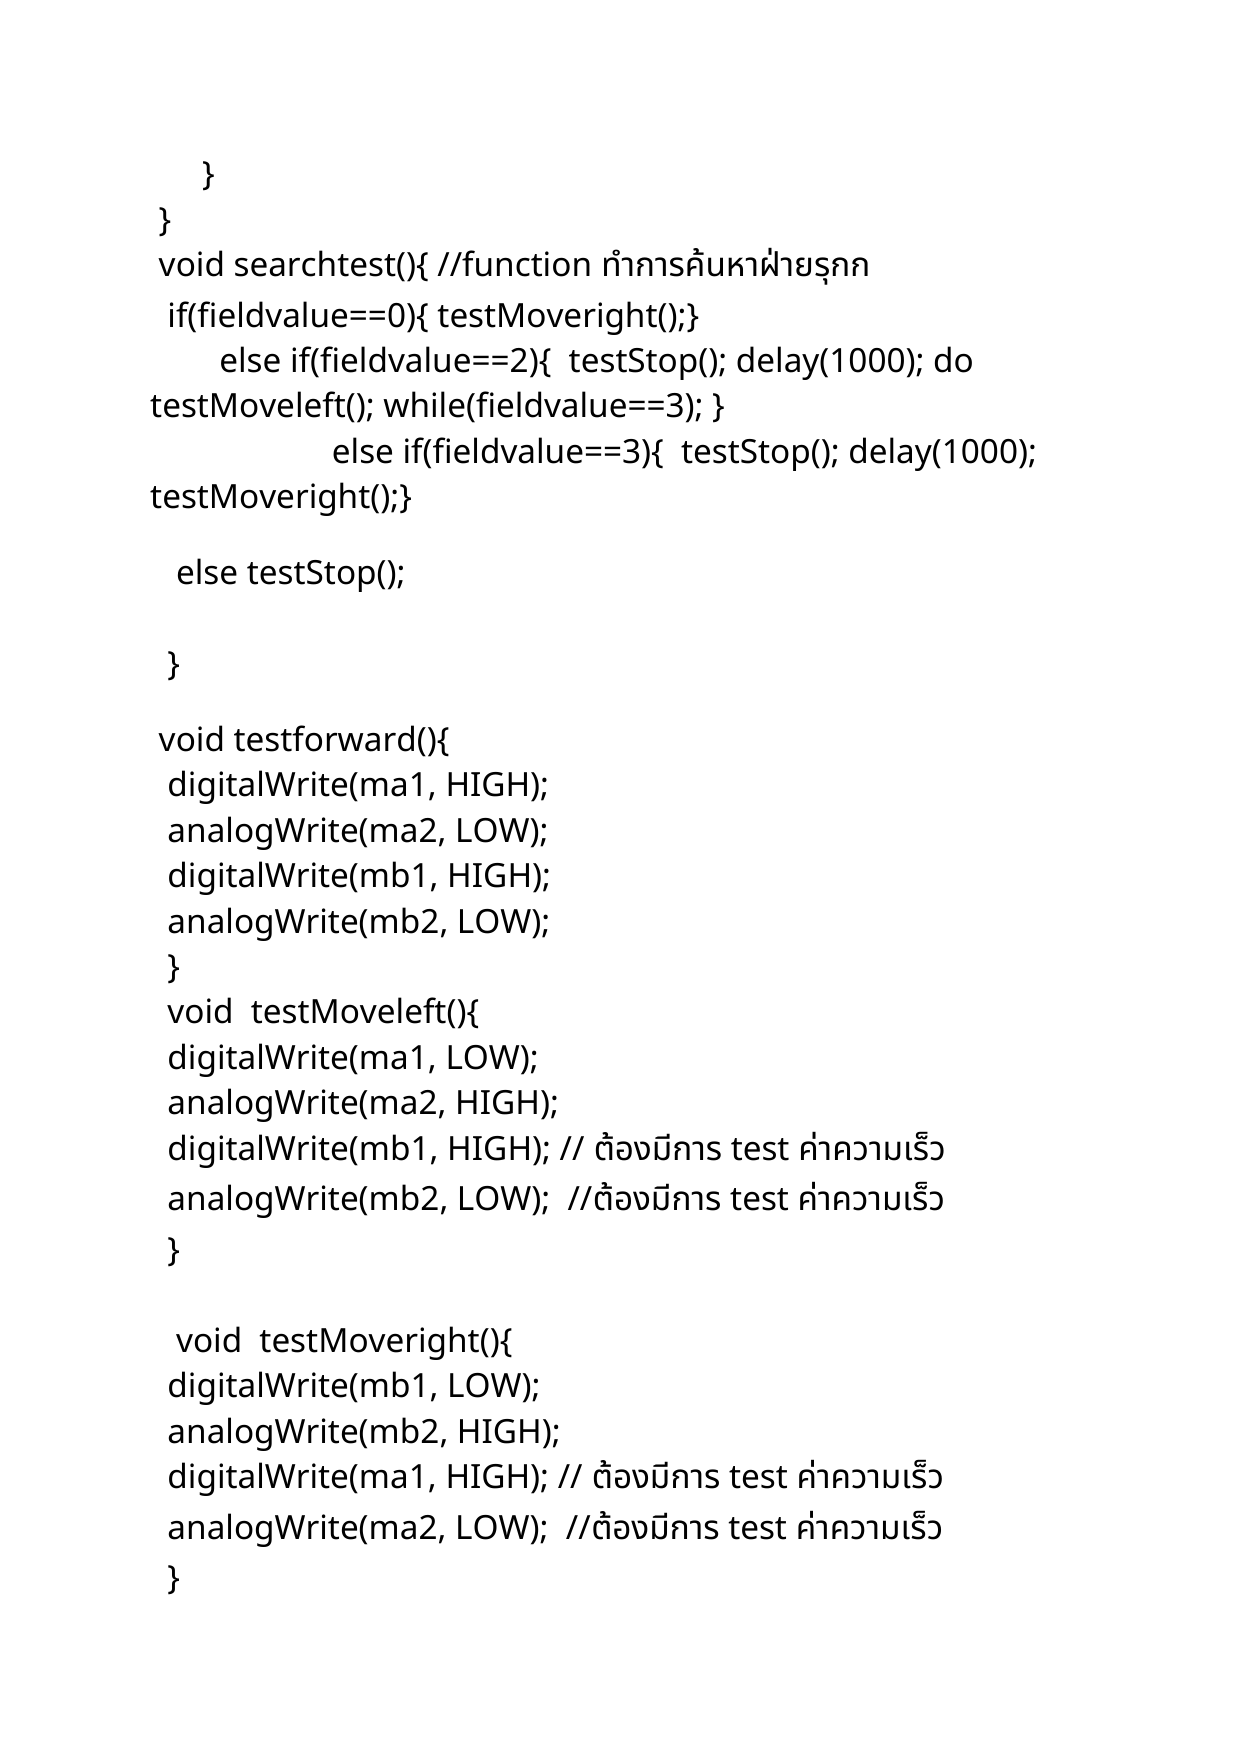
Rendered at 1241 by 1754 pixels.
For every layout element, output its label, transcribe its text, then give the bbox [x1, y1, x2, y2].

text digitalWrite(mb1, LOW); [150, 1362, 1090, 1407]
text digitalWrite(mb1, HIGH); // ต้องมีการ test ค่าความเร็ว [150, 1124, 1090, 1175]
text void testMoveleft(){ [150, 988, 1090, 1034]
text } [150, 1226, 1090, 1271]
text analogWrite(mb2, LOW); [150, 897, 1090, 943]
text digitalWrite(ma1, HIGH); // ต้องมีการ test ค่าความเร็ว [150, 1453, 1090, 1503]
text analogWrite(mb2, LOW); //ต้องมีการ test ค่าความเร็ว [150, 1175, 1090, 1226]
text } [150, 1554, 1090, 1599]
text void searchtest(){ //function ทำการค้นหาฝ่ายรุกก [150, 241, 1090, 291]
text } [150, 943, 1090, 988]
text analogWrite(ma2, HIGH); [150, 1079, 1090, 1124]
text } [150, 195, 1090, 241]
text digitalWrite(mb1, HIGH); [150, 852, 1090, 897]
text } [150, 640, 1090, 685]
text analogWrite(ma2, LOW); //ต้องมีการ test ค่าความเร็ว [150, 1503, 1090, 1554]
text analogWrite(ma2, LOW); [150, 807, 1090, 852]
text else if(fieldvalue==2){ testStop(); delay(1000); do testMoveleft(); while(fieldvalue==3); } [150, 337, 1090, 428]
text } [150, 150, 1090, 195]
text else testStop(); [150, 549, 1090, 594]
text analogWrite(mb2, HIGH); [150, 1407, 1090, 1453]
text if(fieldvalue==0){ testMoveright();} [150, 291, 1090, 337]
text void testMoveright(){ [150, 1317, 1090, 1362]
text digitalWrite(ma1, LOW); [150, 1034, 1090, 1079]
text digitalWrite(ma1, HIGH); [150, 761, 1090, 807]
text void testforward(){ [150, 716, 1090, 761]
text else if(fieldvalue==3){ testStop(); delay(1000); testMoveright();} [150, 428, 1090, 518]
